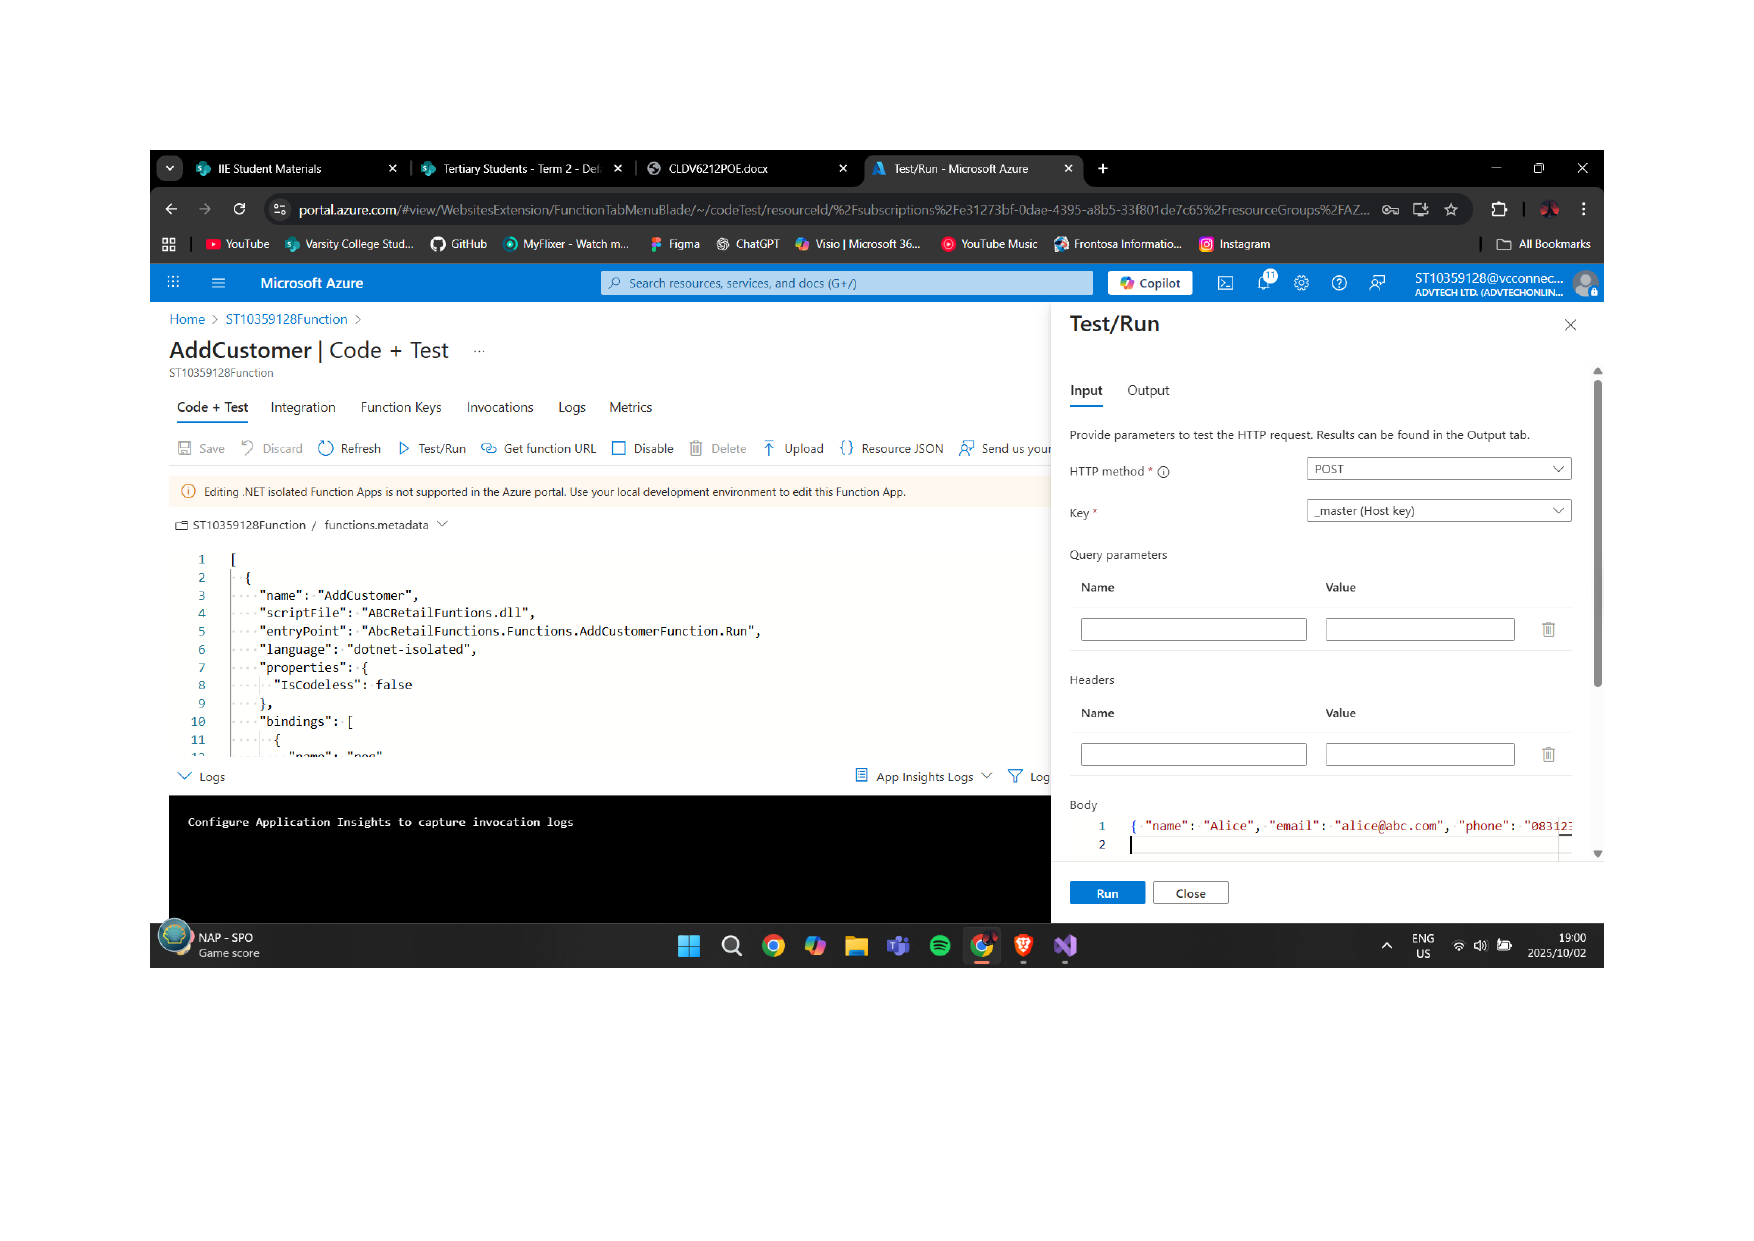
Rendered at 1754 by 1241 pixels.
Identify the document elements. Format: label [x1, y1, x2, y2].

picture [150, 150, 1604, 968]
